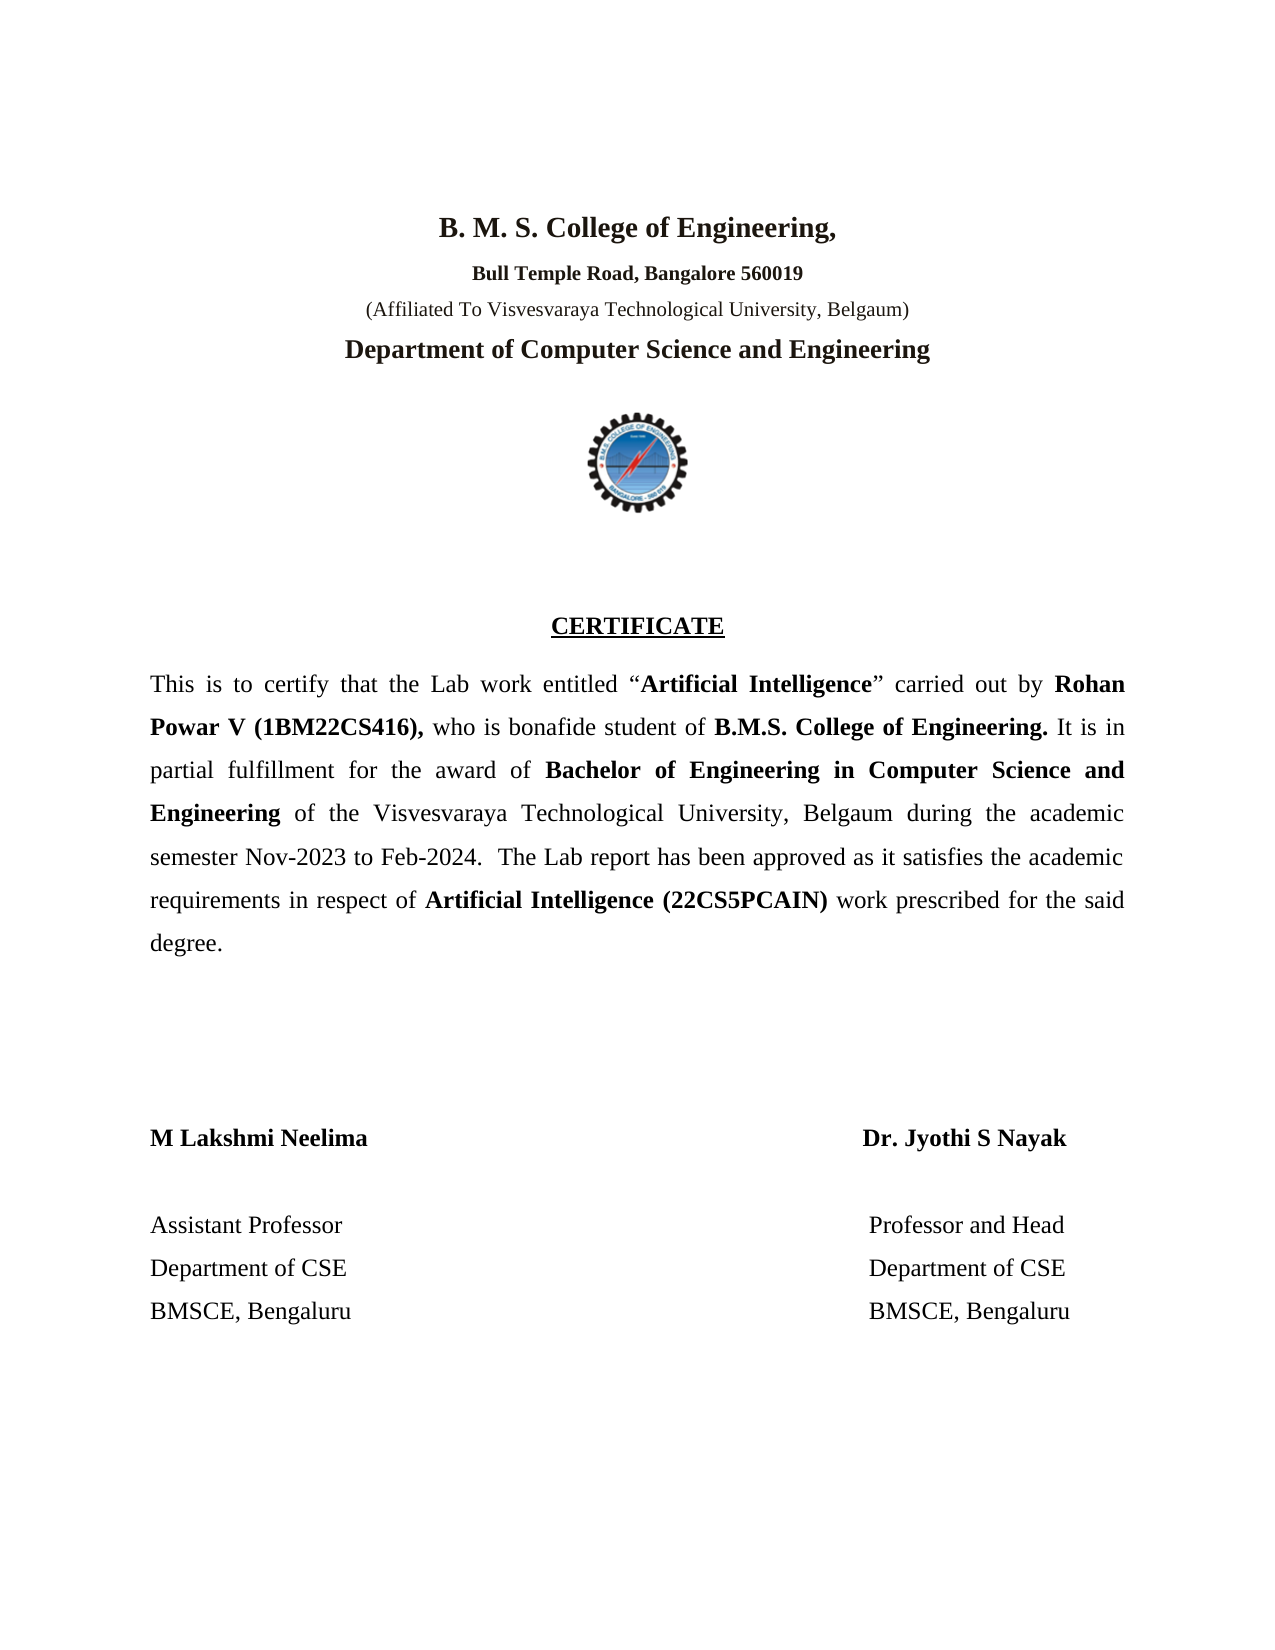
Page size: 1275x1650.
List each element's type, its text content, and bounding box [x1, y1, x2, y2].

text Department of CSE Department of CSE [150, 1253, 1125, 1282]
text B. M. S. College of Engineering, [150, 210, 1125, 244]
text BMSCE, Bengaluru BMSCE, Bengaluru [150, 1296, 1125, 1368]
picture [583, 408, 692, 517]
text Department of Computer Science and Engineering [150, 333, 1125, 364]
text This is to certify that the Lab work entitled “Artificial Intelligence” carried out by Rohan Powar V (1BM22CS416), who is bonafide student of B.M.S. College of Engineering. It is in partial fulfillment for the award of Bachelor of Engineering in Computer Science and Engineering of the Visvesvaraya Technological University, Belgaum during the academic semester Nov-2023 to Feb-2024. The Lab report has been approved as it satisfies the academic requirements in respect of Artificial Intelligence (22CS5PCAIN) work prescribed for the said degree. [150, 669, 1125, 957]
text M Lakshmi Neelima Dr. Jyothi S Nayak [150, 1123, 1125, 1195]
text (Affiliated To Visvesvaraya Technological University, Belgaum) [150, 297, 1125, 321]
text CERTIFICATE [150, 607, 1125, 640]
text Bull Temple Road, Bangalore 560019 [150, 261, 1125, 285]
text Assistant Professor Professor and Head [150, 1210, 1125, 1238]
